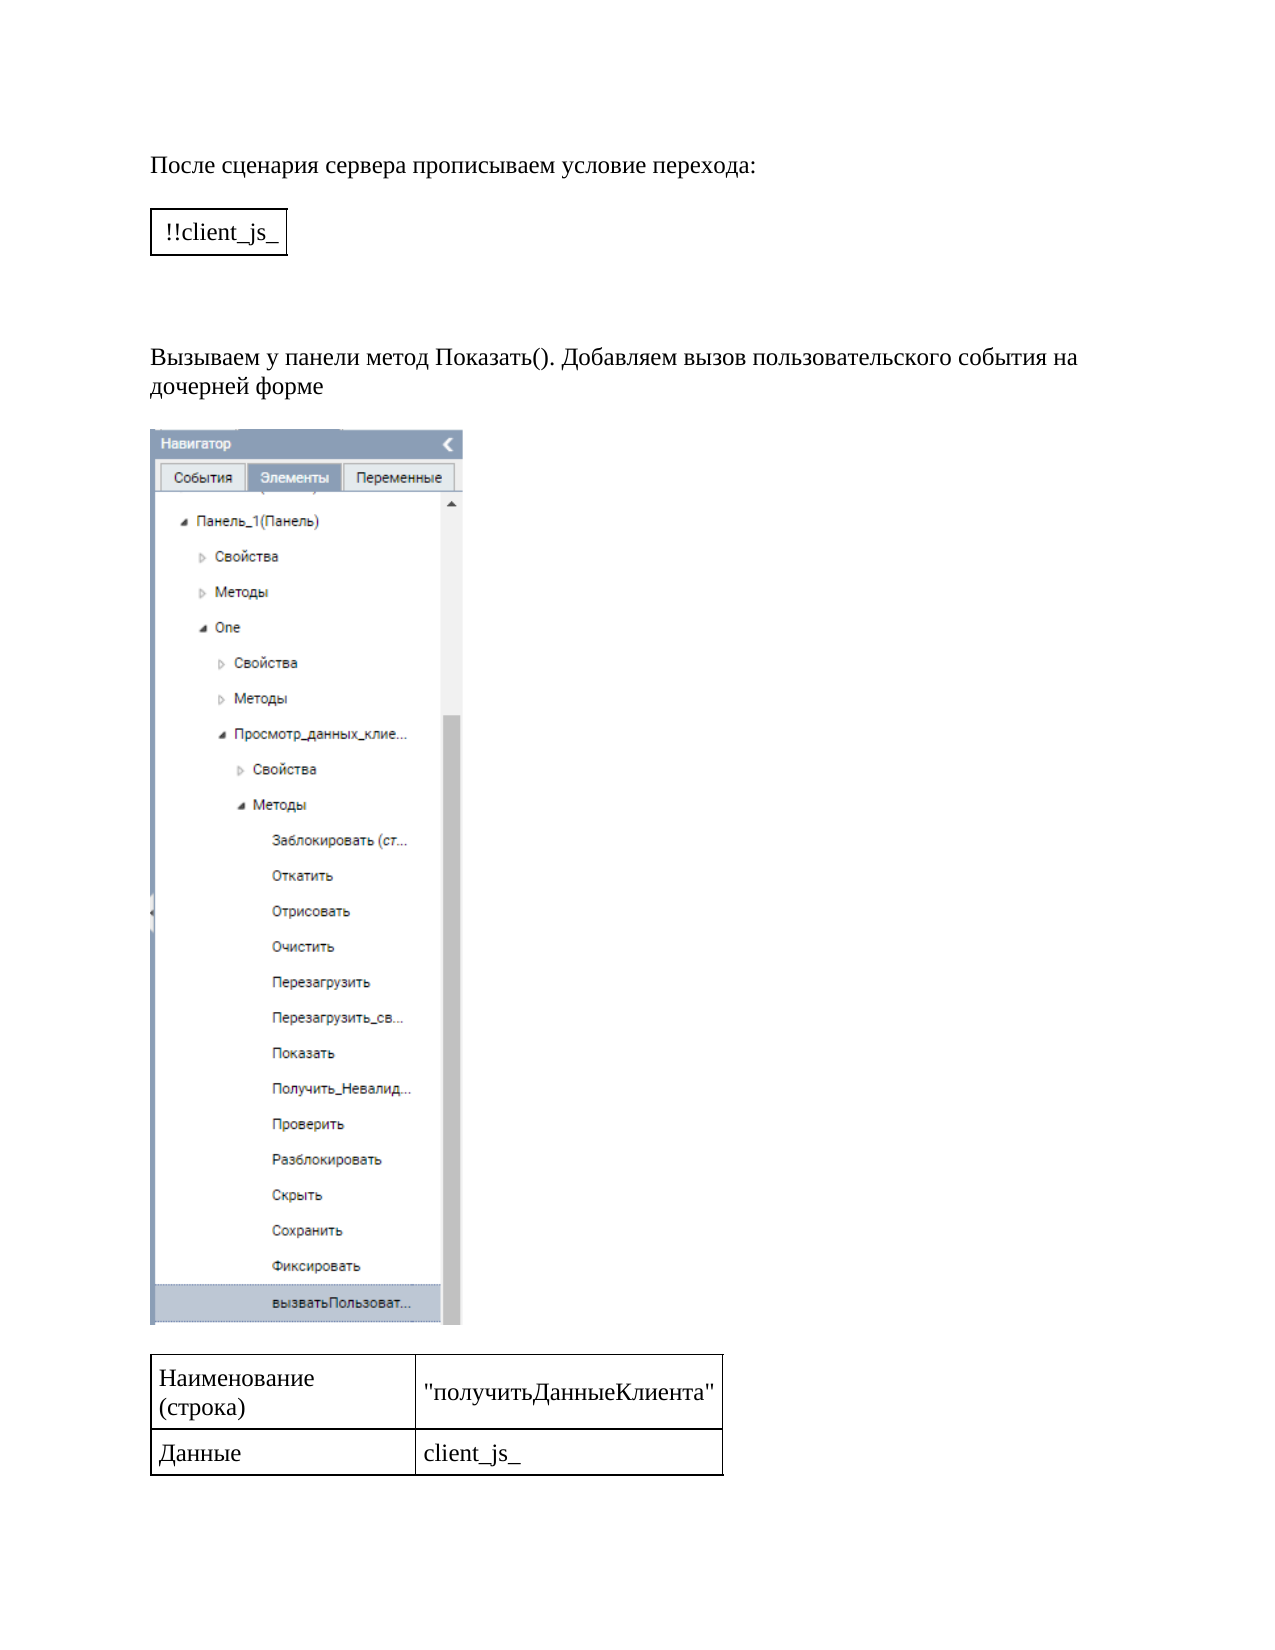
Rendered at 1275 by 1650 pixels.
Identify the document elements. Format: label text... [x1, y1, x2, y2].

picture [150, 429, 463, 1325]
table_cell Данные [152, 1430, 415, 1474]
table_header !!client_js_ [152, 210, 286, 254]
text После сценария сервера прописываем условие перехода: [150, 150, 1125, 179]
table_header Наименование (строка) [152, 1355, 415, 1428]
table_header "получитьДанныеКлиента" [416, 1355, 722, 1428]
table_cell client_js_ [416, 1430, 722, 1474]
text Вызываем у панели метод Показать(). Добавляем вызов пользовательского события на дочерней форме [150, 342, 1125, 400]
